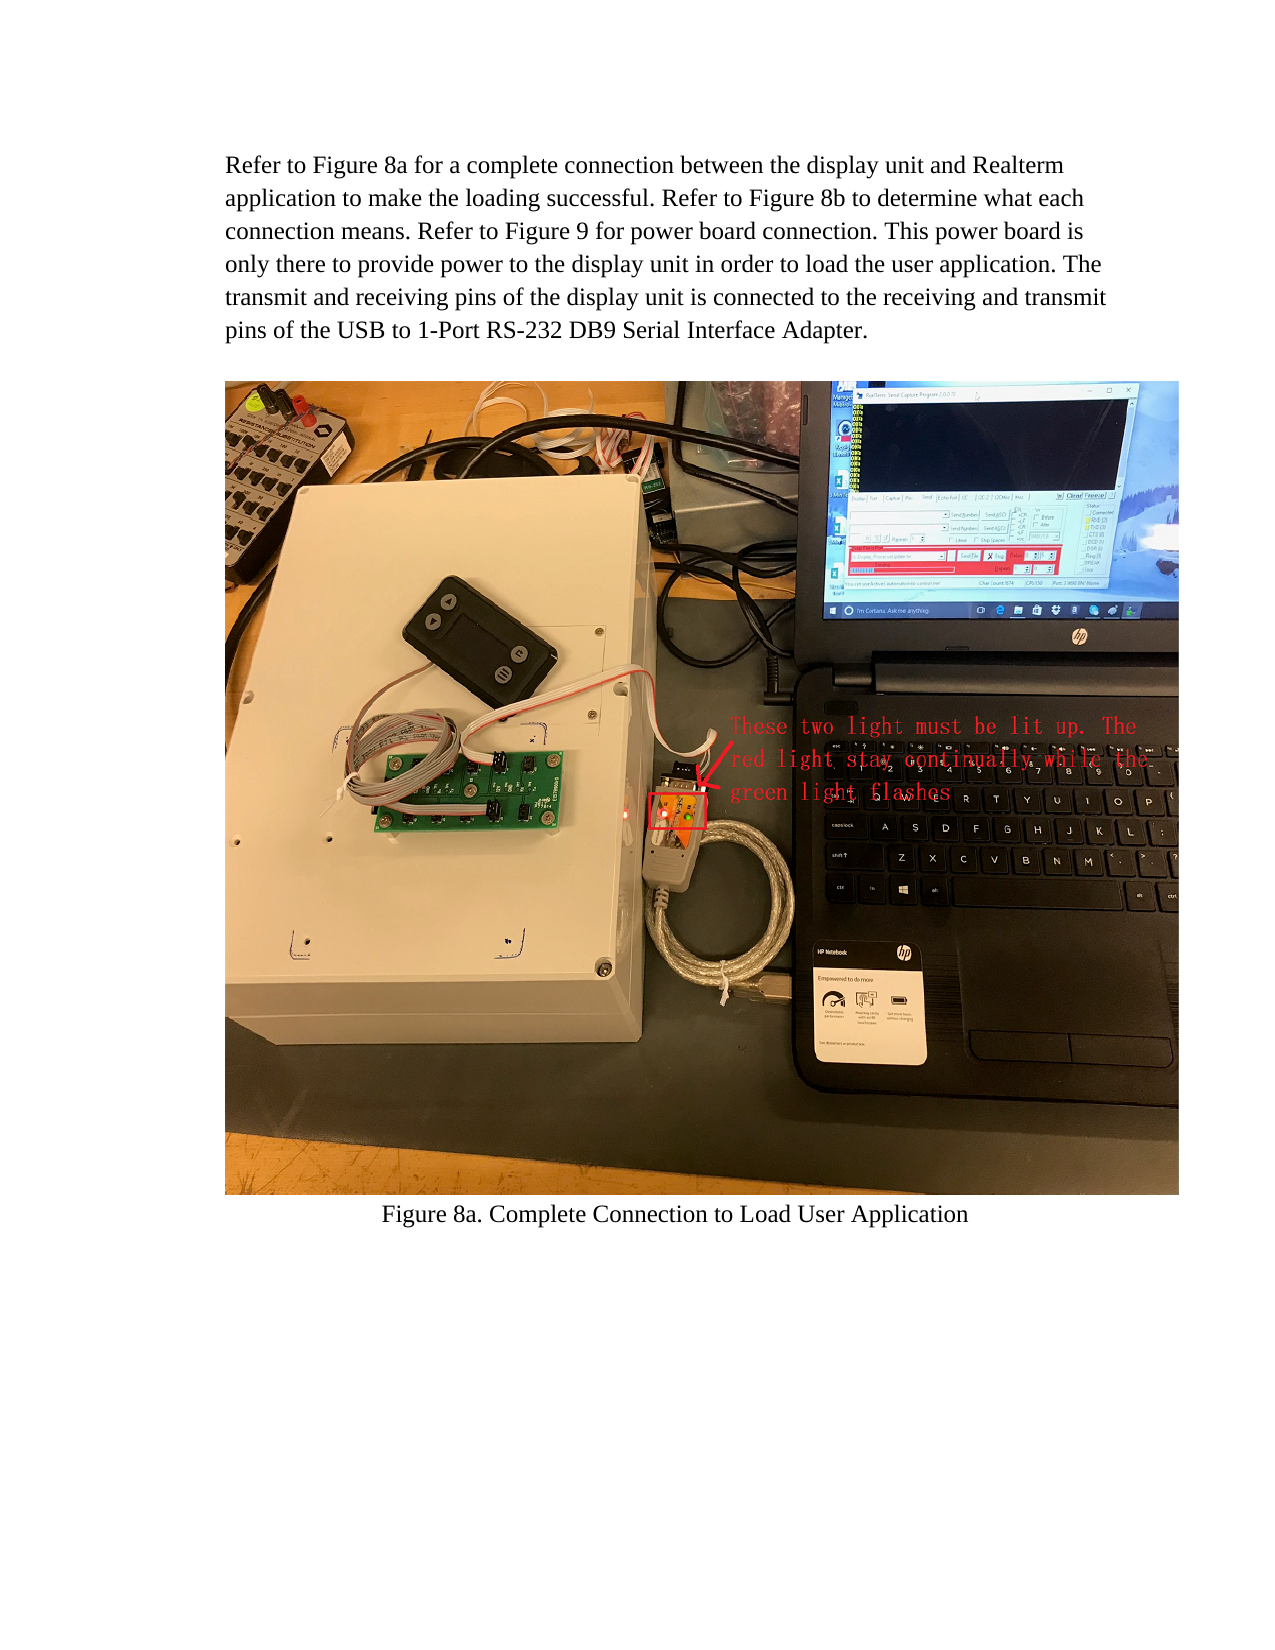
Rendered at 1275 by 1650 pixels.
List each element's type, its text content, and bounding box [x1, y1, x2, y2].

list Refer to Figure 8a for a complete connection between the display unit and Realterm application to make the loading successful. Refer to Figure 8b to determine what each connection means. Refer to Figure 9 for power board connection. This power board is only there to provide power to the display unit in order to load the user application. The transmit and receiving pins of the display unit is connected to the receiving and transmit pins of the USB to 1-Port RS-232 DB9 Serial Interface Adapter. [225, 150, 1125, 344]
picture [225, 381, 1180, 1195]
list Figure 8a. Complete Connection to Load User Application [225, 1199, 1125, 1228]
